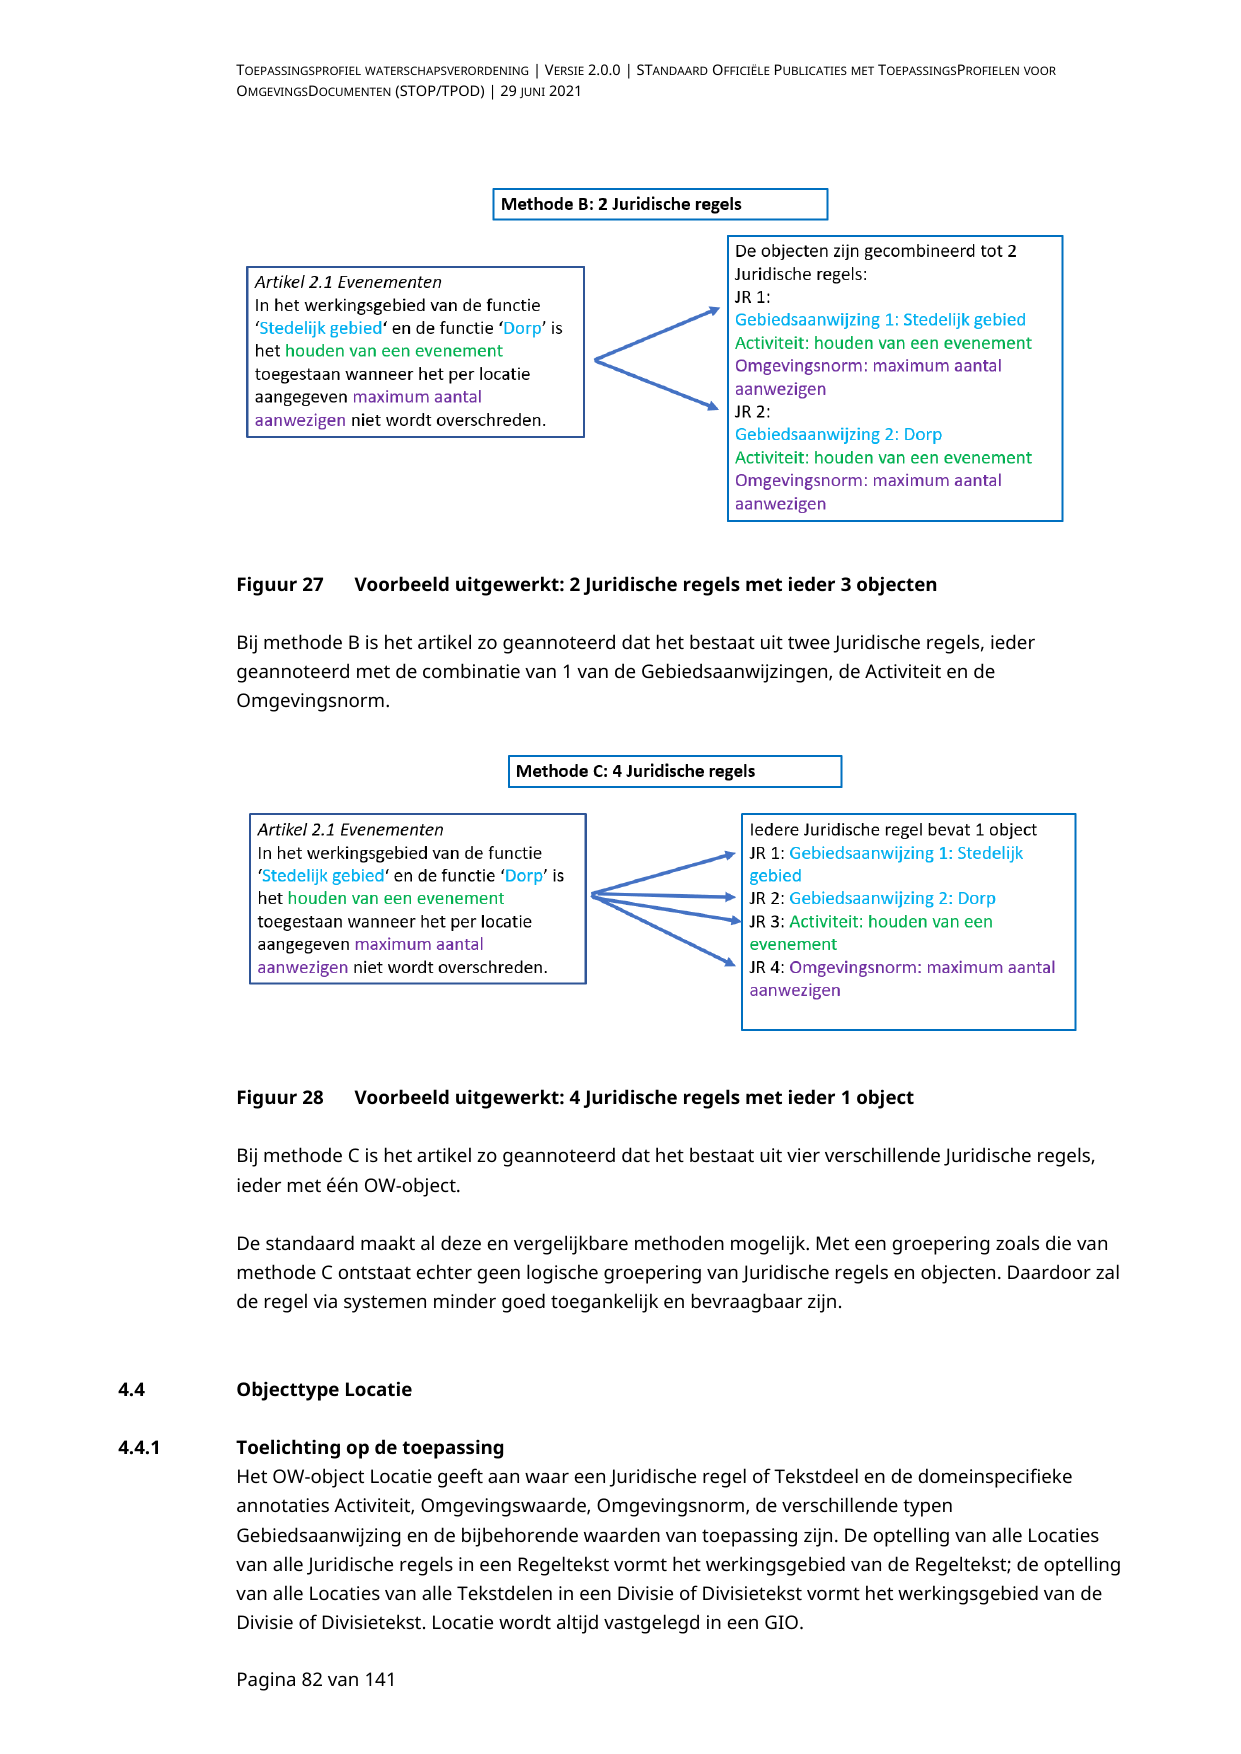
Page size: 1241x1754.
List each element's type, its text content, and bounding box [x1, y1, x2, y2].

picture [236, 177, 1078, 539]
text Voorbeeld uitgewerkt: 2 Juridische regels met ieder 3 objecten [236, 568, 1122, 597]
text Bij methode C is het artikel zo geannoteerd dat het bestaat uit vier verschillende Juridische regels, ieder met één OW-object. [236, 1139, 1122, 1198]
subtitle Objecttype Locatie [118, 1373, 1122, 1402]
text Bij methode B is het artikel zo geannoteerd dat het bestaat uit twee Juridische regels, ieder geannoteerd met de combinatie van 1 van de Gebiedsaanwijzingen, de Activiteit en de Omgevingsnorm. [236, 626, 1122, 714]
subtitle Toelichting op de toepassing [118, 1431, 1122, 1460]
text De standaard maakt al deze en vergelijkbare methoden mogelijk. Met een groepering zoals die van methode C ontstaat echter geen logische groepering van Juridische regels en objecten. Daardoor zal de regel via systemen minder goed toegankelijk en bevraagbaar zijn. [236, 1227, 1122, 1314]
text Voorbeeld uitgewerkt: 4 Juridische regels met ieder 1 object [236, 1081, 1122, 1110]
text Het OW-object Locatie geeft aan waar een Juridische regel of Tekstdeel en de domeinspecifieke annotaties Activiteit, Omgevingswaarde, Omgevingsnorm, de verschillende typen Gebiedsaanwijzing en de bijbehorende waarden van toepassing zijn. De optelling van alle Locaties van alle Juridische regels in een Regeltekst vormt het werkingsgebied van de Regeltekst; de optelling van alle Locaties van alle Tekstdelen in een Divisie of Divisietekst vormt het werkingsgebied van de Divisie of Divisietekst. Locatie wordt altijd vastgelegd in een GIO. [236, 1460, 1122, 1635]
picture [236, 742, 1098, 1052]
